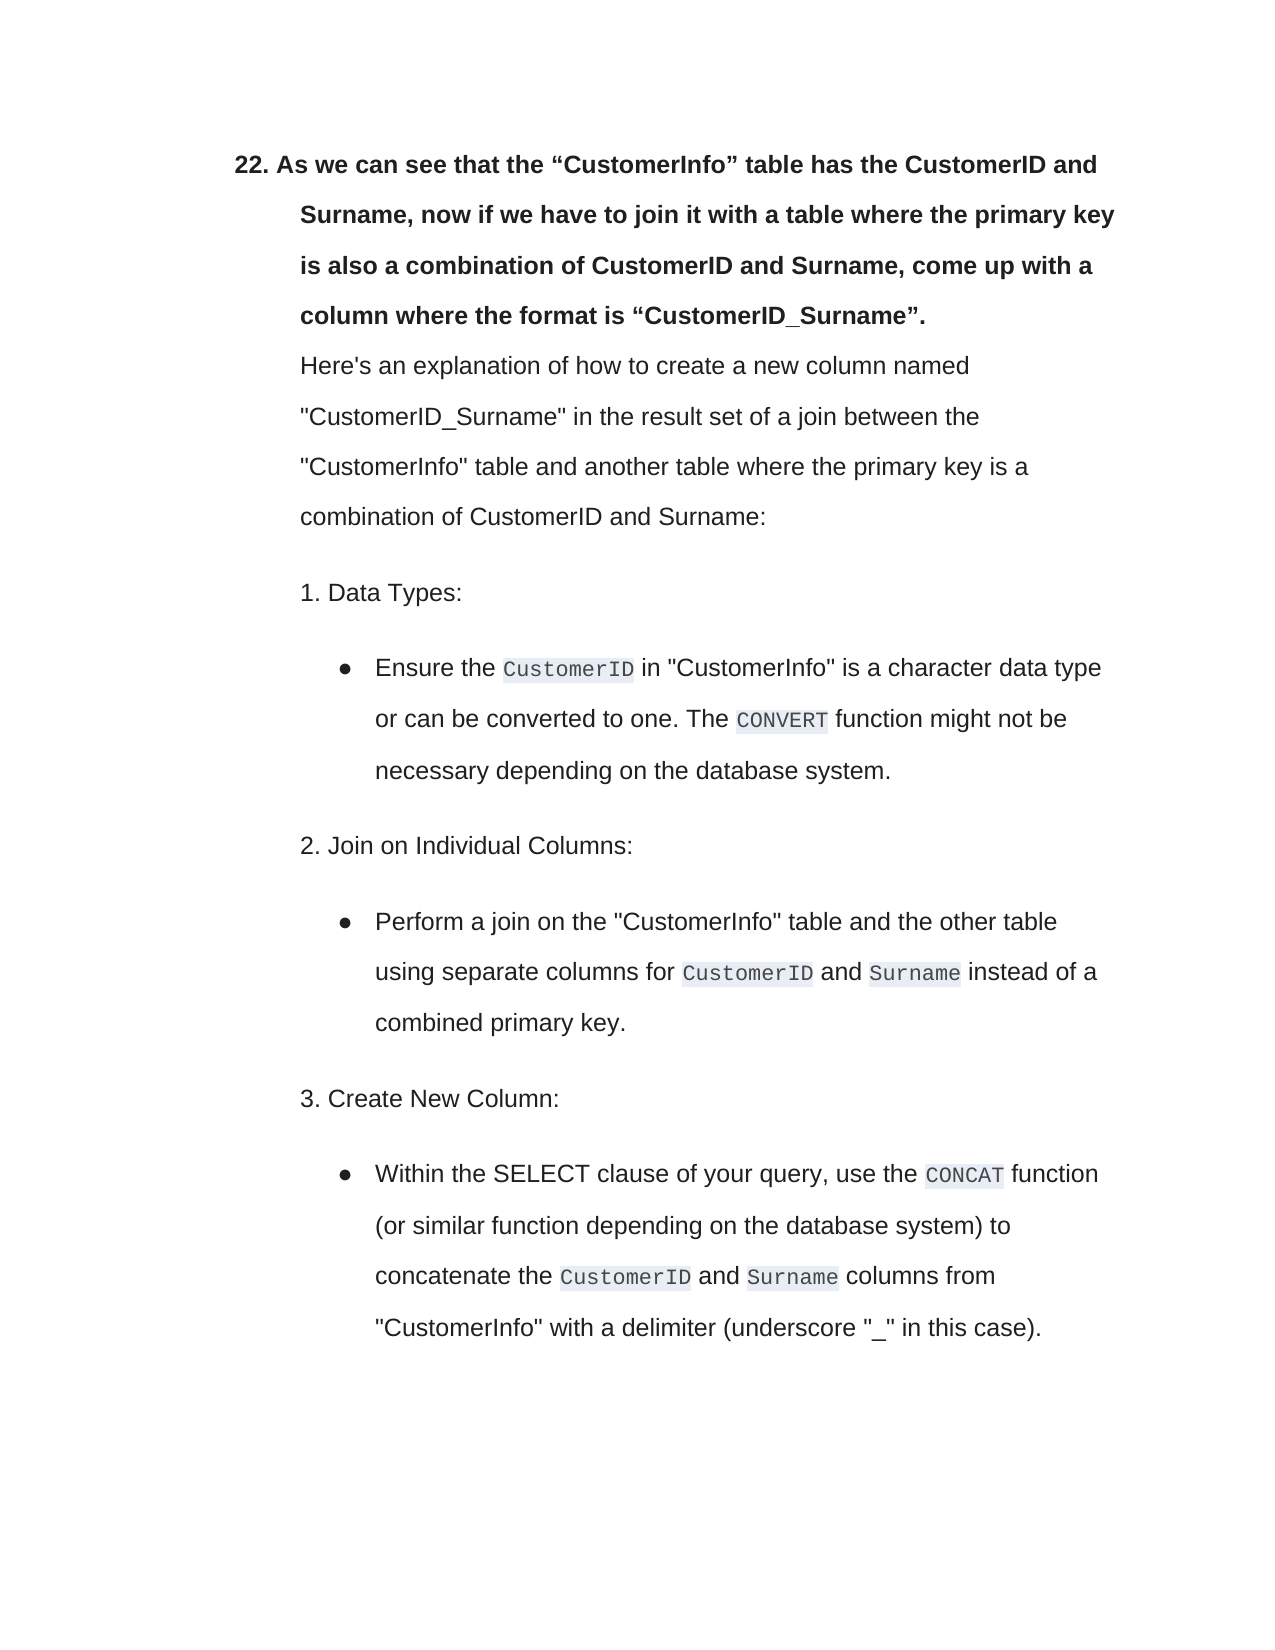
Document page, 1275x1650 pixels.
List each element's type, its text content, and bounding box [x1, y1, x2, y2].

text 3. Create New Column: [300, 1084, 1125, 1112]
list Within the SELECT clause of your query, use the CONCAT function (or similar function depending on the database system) to concatenate the CustomerID and Surname columns from "CustomerInfo" with a delimiter (underscore "_" in this case). [337, 1159, 1125, 1387]
list Perform a join on the "CustomerInfo" table and the other table using separate columns for CustomerID and Surname instead of a combined primary key. [337, 907, 1125, 1037]
text 1. Data Types: [300, 577, 1125, 606]
text 2. Join on Individual Columns: [300, 831, 1125, 860]
list Ensure the CustomerID in "CustomerInfo" is a character data type or can be converted to one. The CONVERT function might not be necessary depending on the database system. [337, 653, 1125, 785]
text 22. As we can see that the “CustomerInfo” table has the CustomerID and Surname, now if we have to join it with a table where the primary key is also a combination of CustomerID and Surname, come up with a column where the format is “CustomerID_Surname”. Here's an explanation of how to create a new column named "CustomerID_Surname" in the result set of a join between the "CustomerInfo" table and another table where the primary key is a combination of CustomerID and Surname: [234, 150, 1125, 531]
